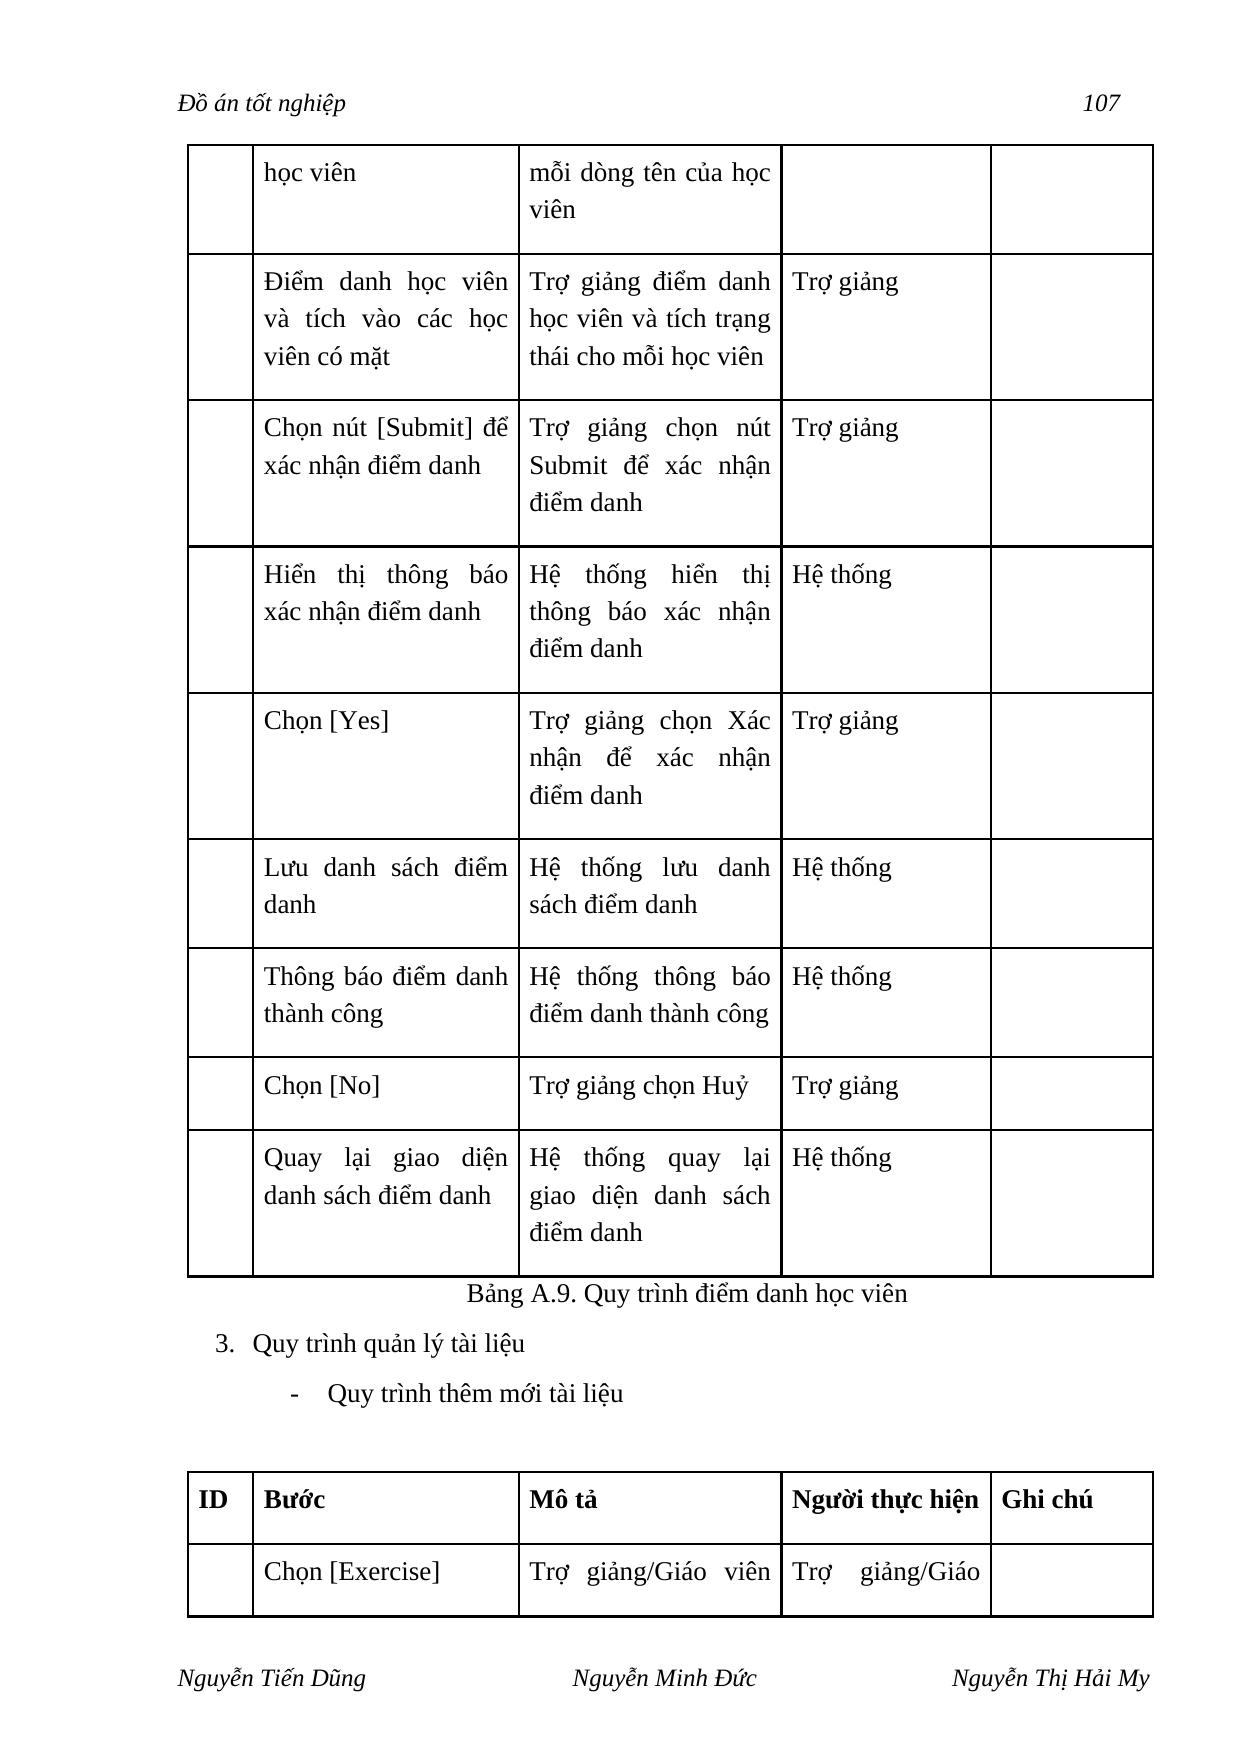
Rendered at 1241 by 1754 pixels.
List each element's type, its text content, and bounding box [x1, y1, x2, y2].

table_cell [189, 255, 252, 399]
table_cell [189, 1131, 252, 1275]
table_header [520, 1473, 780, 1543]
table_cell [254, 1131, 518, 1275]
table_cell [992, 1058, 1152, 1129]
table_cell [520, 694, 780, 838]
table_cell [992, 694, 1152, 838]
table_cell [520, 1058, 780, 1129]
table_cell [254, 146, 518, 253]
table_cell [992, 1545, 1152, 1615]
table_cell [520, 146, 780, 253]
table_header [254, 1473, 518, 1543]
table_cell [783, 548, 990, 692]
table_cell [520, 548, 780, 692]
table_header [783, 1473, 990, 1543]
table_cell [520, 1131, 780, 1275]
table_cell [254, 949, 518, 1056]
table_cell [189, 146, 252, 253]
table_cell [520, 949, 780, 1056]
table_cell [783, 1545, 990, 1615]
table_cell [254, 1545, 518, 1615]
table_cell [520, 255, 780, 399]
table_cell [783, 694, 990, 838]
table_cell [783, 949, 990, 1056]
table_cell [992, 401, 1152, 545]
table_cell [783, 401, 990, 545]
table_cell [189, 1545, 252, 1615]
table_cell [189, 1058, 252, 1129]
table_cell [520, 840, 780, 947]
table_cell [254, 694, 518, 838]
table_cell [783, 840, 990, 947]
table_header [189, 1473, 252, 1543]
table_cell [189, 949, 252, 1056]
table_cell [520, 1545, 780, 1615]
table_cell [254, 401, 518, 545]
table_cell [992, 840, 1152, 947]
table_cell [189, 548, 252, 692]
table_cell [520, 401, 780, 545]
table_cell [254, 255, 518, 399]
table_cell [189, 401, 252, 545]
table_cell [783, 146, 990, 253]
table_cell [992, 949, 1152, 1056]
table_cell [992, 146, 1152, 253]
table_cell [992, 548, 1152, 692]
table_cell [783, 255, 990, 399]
text Bảng A.9. Quy trình điểm danh học viên [252, 1278, 1122, 1308]
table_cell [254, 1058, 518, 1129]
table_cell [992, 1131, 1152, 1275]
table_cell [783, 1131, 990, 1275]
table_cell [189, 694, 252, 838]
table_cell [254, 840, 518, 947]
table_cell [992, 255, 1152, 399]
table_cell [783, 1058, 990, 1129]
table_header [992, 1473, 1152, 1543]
list Quy trình thêm mới tài liệu [290, 1377, 1122, 1408]
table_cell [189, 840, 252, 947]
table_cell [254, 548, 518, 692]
subtitle Quy trình quản lý tài liệu [215, 1327, 1122, 1358]
